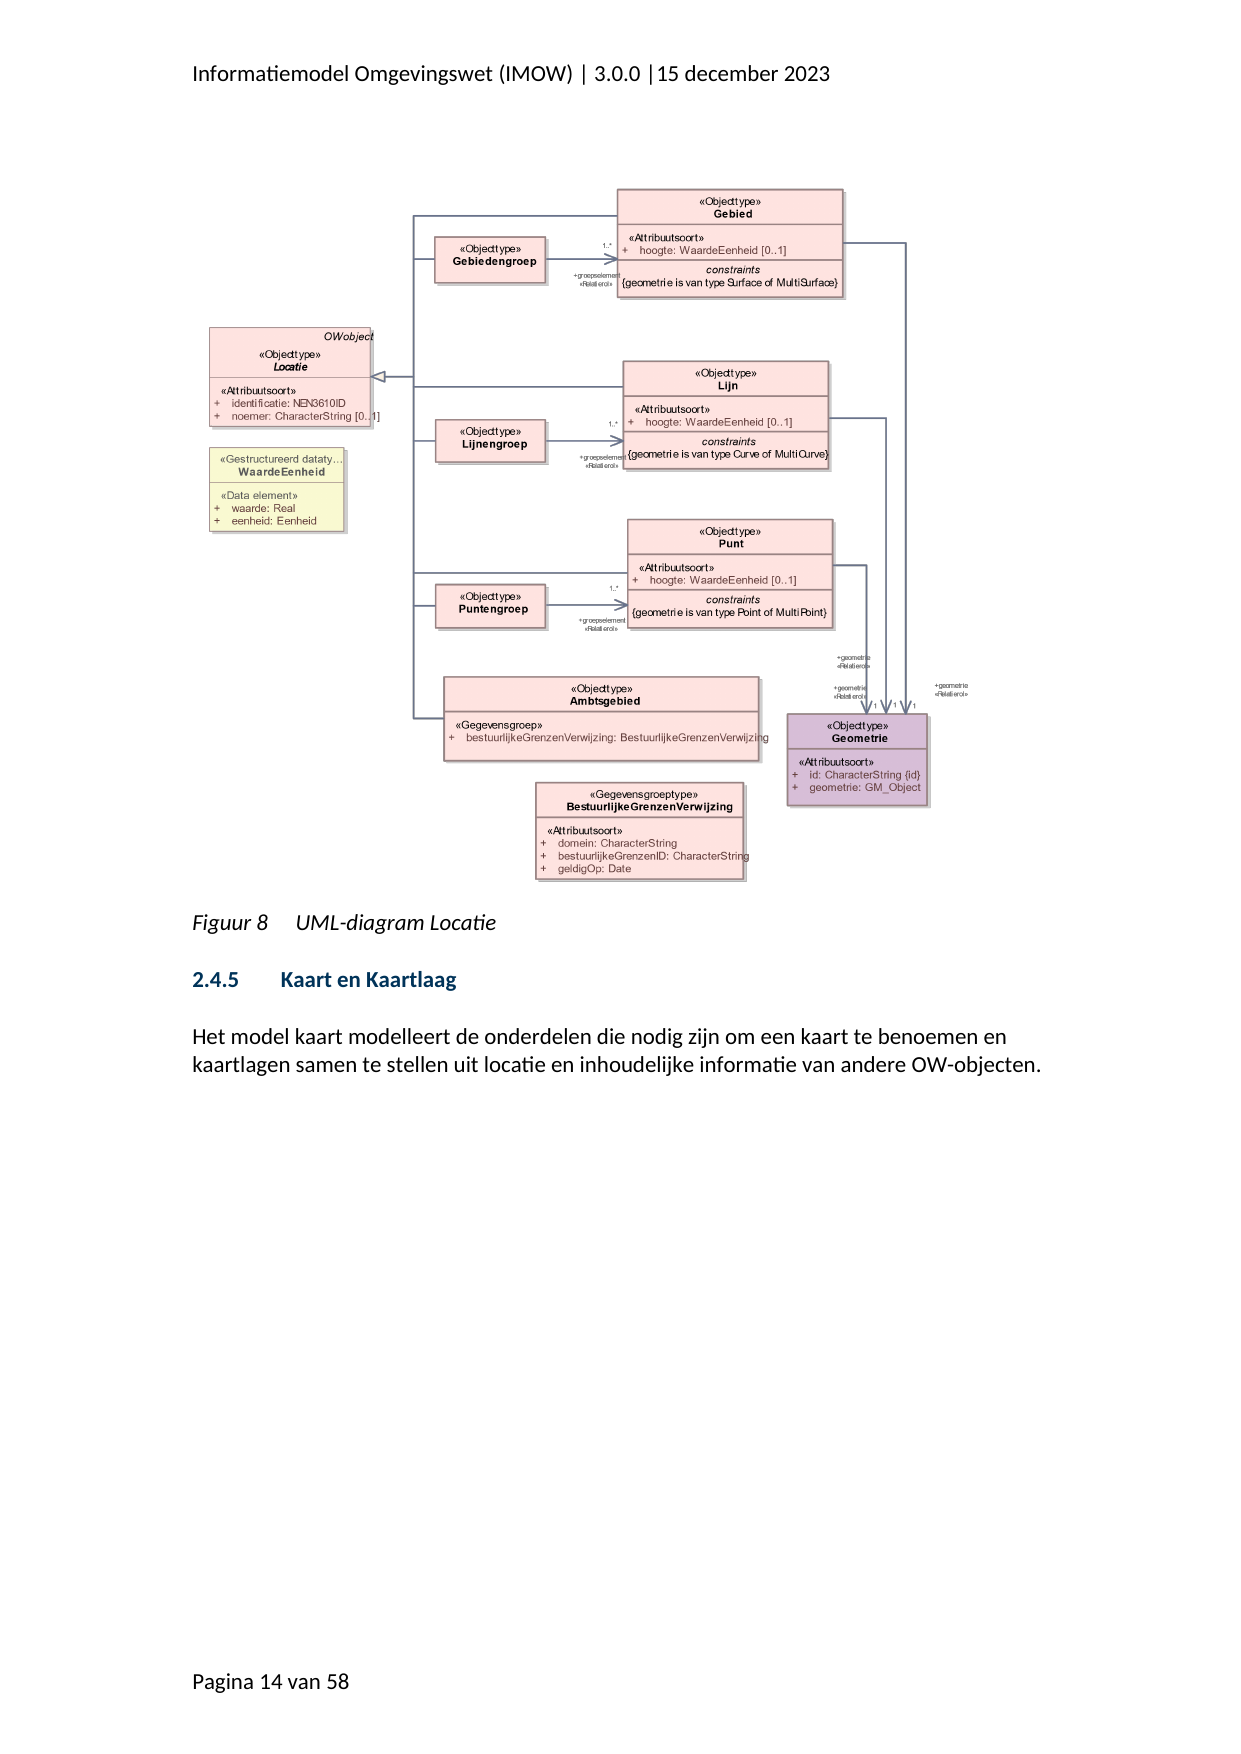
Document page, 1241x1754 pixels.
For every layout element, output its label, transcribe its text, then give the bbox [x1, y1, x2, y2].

text Het model kaart modelleert de onderdelen die nodig zijn om een kaart te benoemen en kaartlagen samen te stellen uit locatie en inhoudelijke informatie van andere OW-objecten. [192, 1022, 1092, 1078]
subtitle Kaart en Kaartlaag [192, 965, 1092, 993]
text UML-diagram Locatie [192, 908, 1092, 936]
picture [197, 177, 980, 894]
